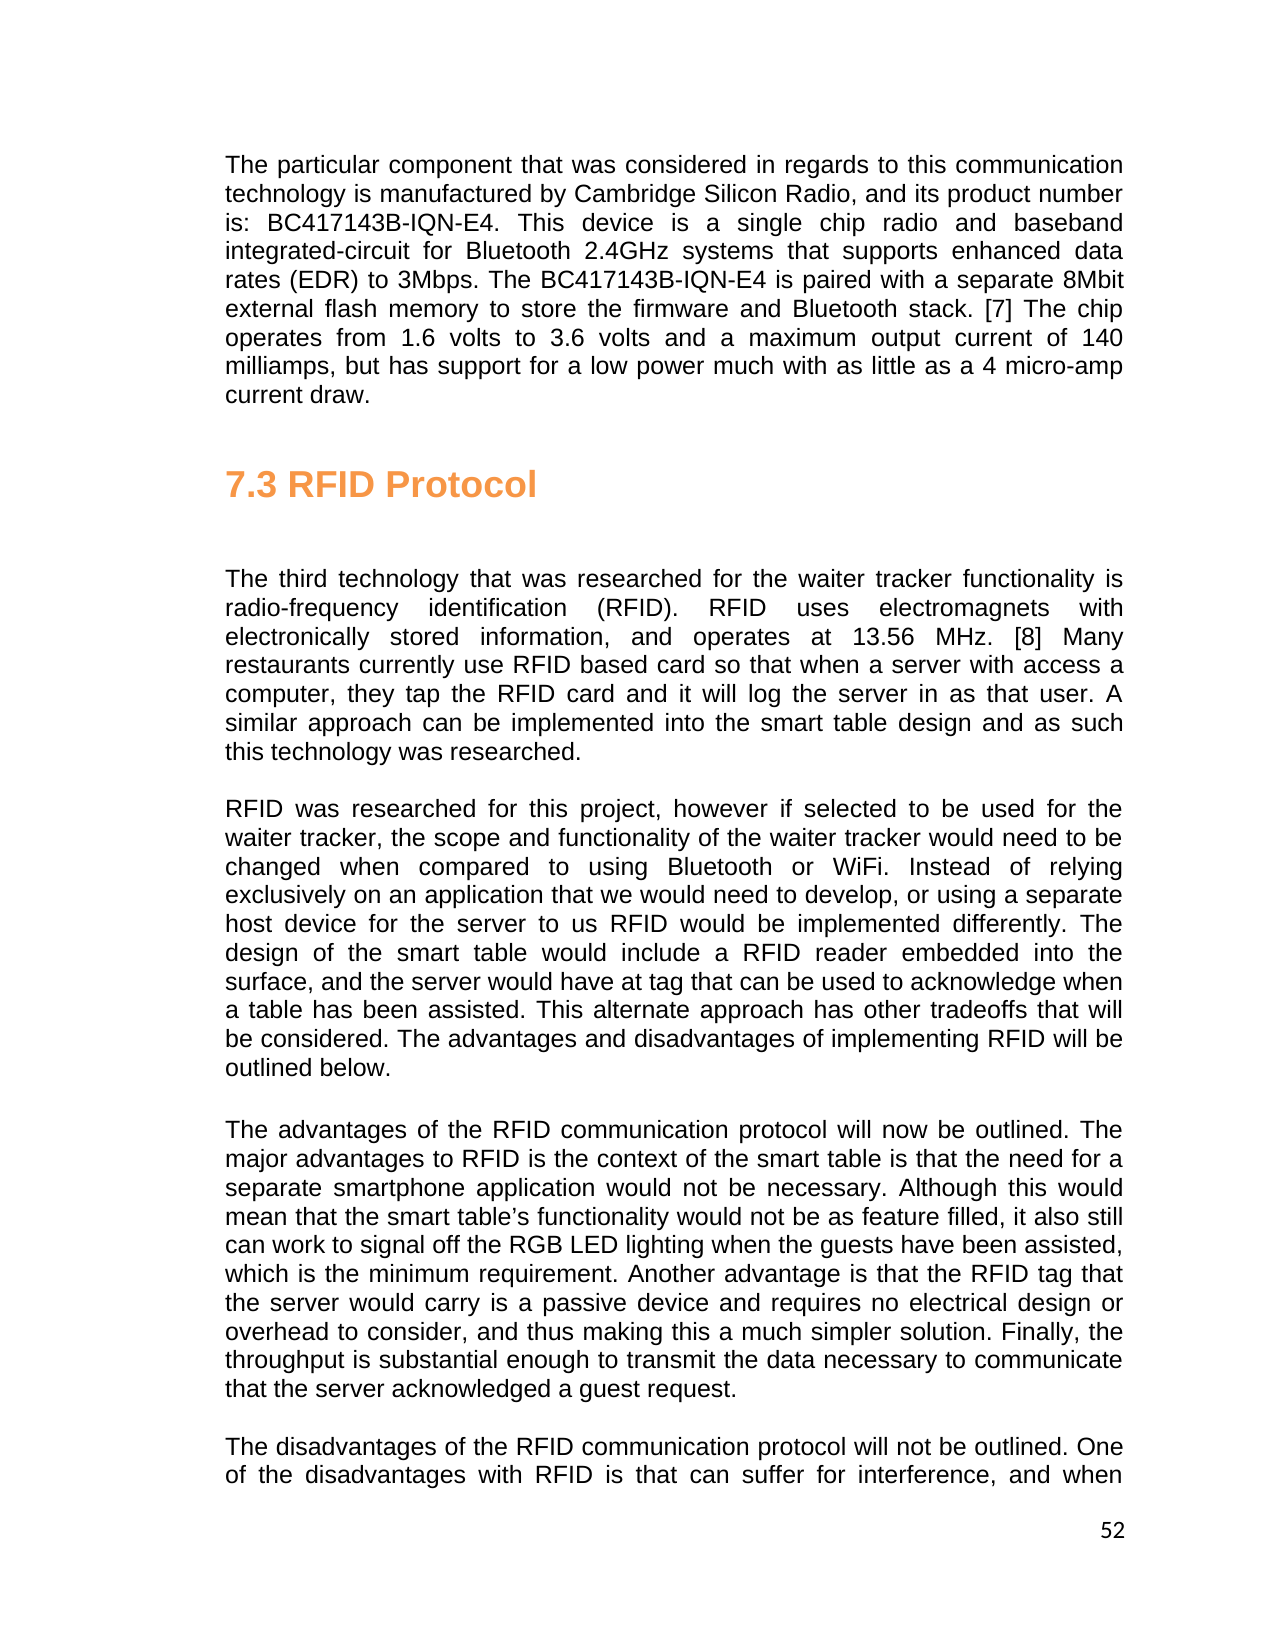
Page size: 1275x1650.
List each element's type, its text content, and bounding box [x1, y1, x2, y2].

text RFID was researched for this project, however if selected to be used for the waiter tracker, the scope and functionality of the waiter tracker would need to be changed when compared to using Bluetooth or WiFi. Instead of relying exclusively on an application that we would need to develop, or using a separate host device for the server to us RFID would be implemented differently. The design of the smart table would include a RFID reader embedded into the surface, and the server would have at tag that can be used to acknowledge when a table has been assisted. This alternate approach has other tradeoffs that will be considered. The advantages and disadvantages of implementing RFID will be outlined below. [225, 794, 1125, 1082]
text The third technology that was researched for the waiter tracker functionality is radio-frequency identification (RFID). RFID uses electromagnets with electronically stored information, and operates at 13.56 MHz. [8] Many restaurants currently use RFID based card so that when a server with access a computer, they tap the RFID card and it will log the server in as that user. A similar approach can be implemented into the smart table design and as such this technology was researched. [225, 564, 1125, 765]
text The advantages of the RFID communication protocol will now be outlined. The major advantages to RFID is the context of the smart table is that the need for a separate smartphone application would not be necessary. Although this would mean that the smart table’s functionality would not be as feature filled, it also still can work to signal off the RGB LED lighting when the guests have been assisted, which is the minimum requirement. Another advantage is that the RFID tag that the server would carry is a passive device and requires no electrical design or overhead to consider, and thus making this a much simpler solution. Finally, the throughput is substantial enough to transmit the data necessary to communicate that the server acknowledged a guest request. [225, 1115, 1125, 1403]
subtitle 7.3 RFID Protocol [225, 462, 1125, 506]
text The particular component that was considered in regards to this communication technology is manufactured by Cambridge Silicon Radio, and its product number is: BC417143B-IQN-E4. This device is a single chip radio and baseband integrated-circuit for Bluetooth 2.4GHz systems that supports enhanced data rates (EDR) to 3Mbps. The BC417143B-IQN-E4 is paired with a separate 8Mbit external flash memory to store the firmware and Bluetooth stack. [7] The chip operates from 1.6 volts to 3.6 volts and a maximum output current of 140 milliamps, but has support for a low power much with as little as a 4 micro-amp current draw. [225, 150, 1125, 409]
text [225, 1431, 1125, 1489]
